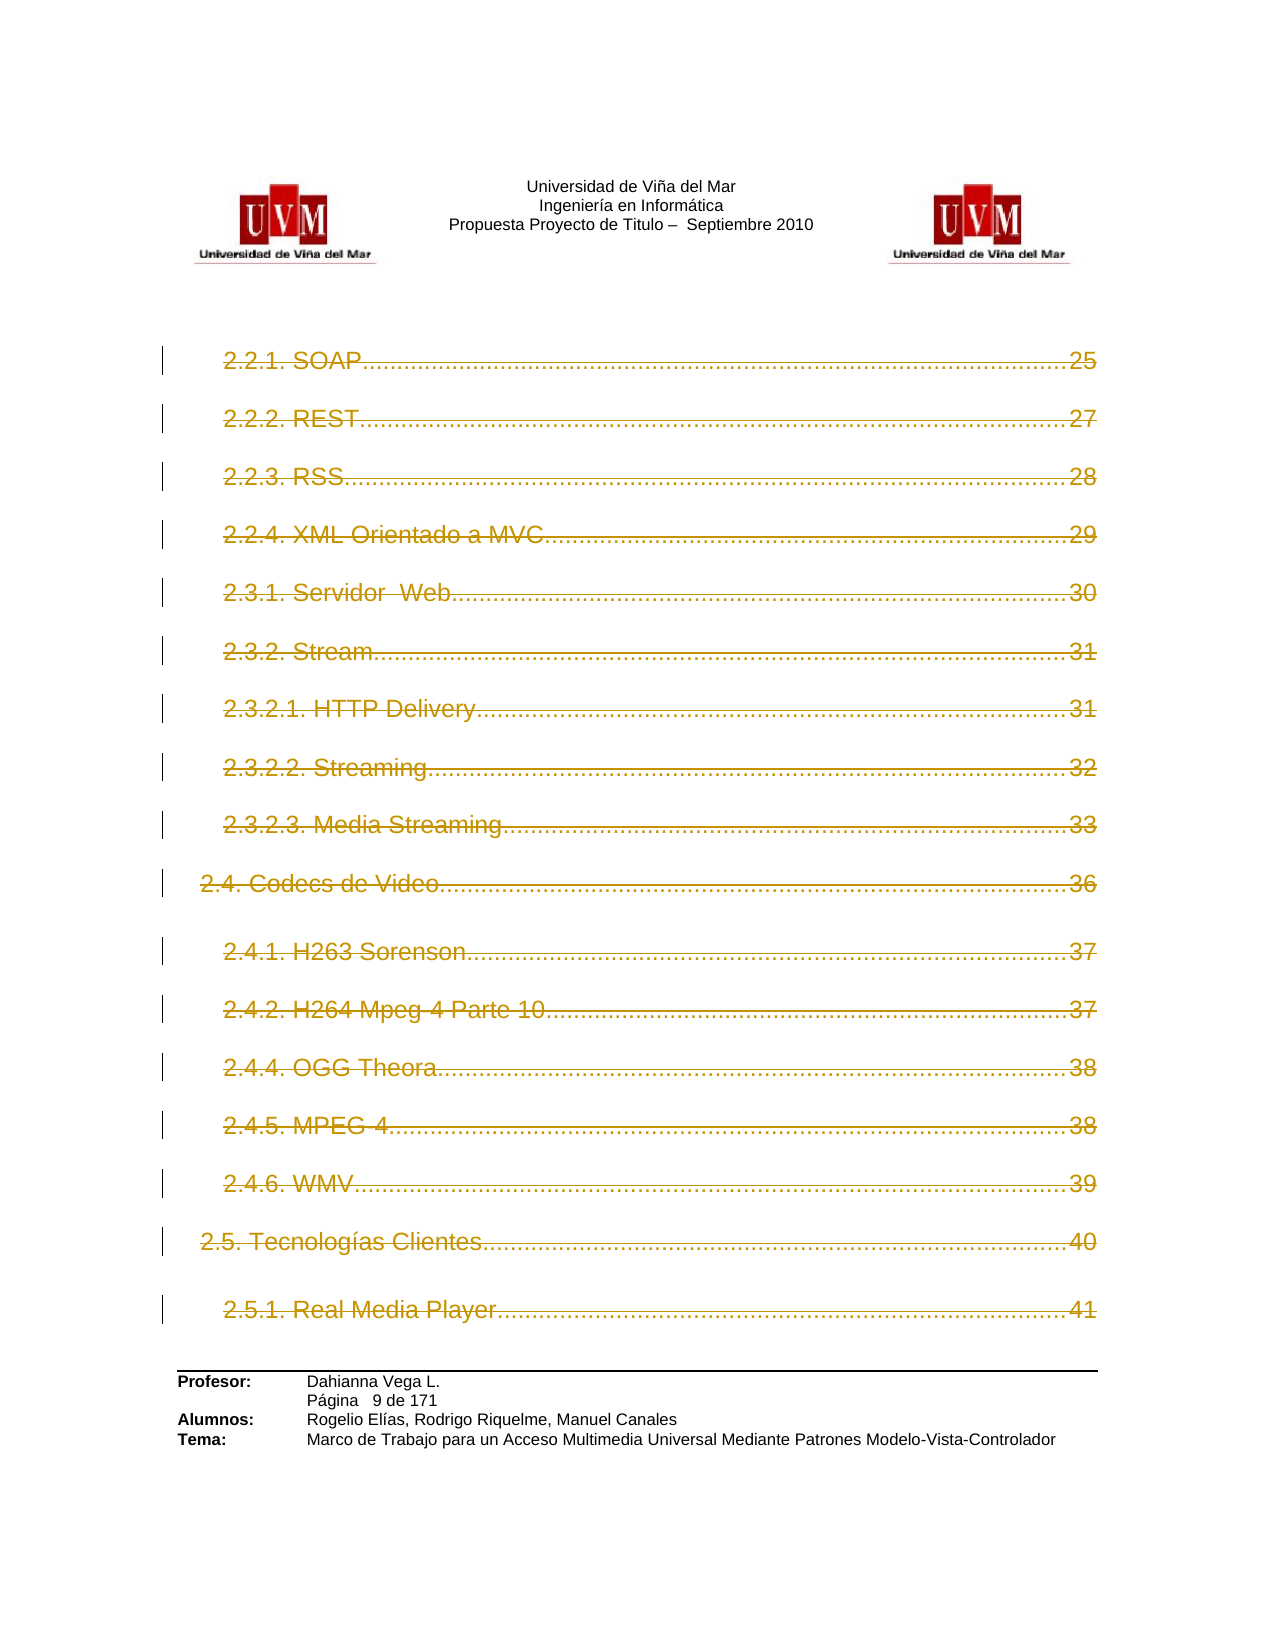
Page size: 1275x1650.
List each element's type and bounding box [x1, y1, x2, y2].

picture [871, 176, 1084, 267]
picture [177, 176, 390, 267]
